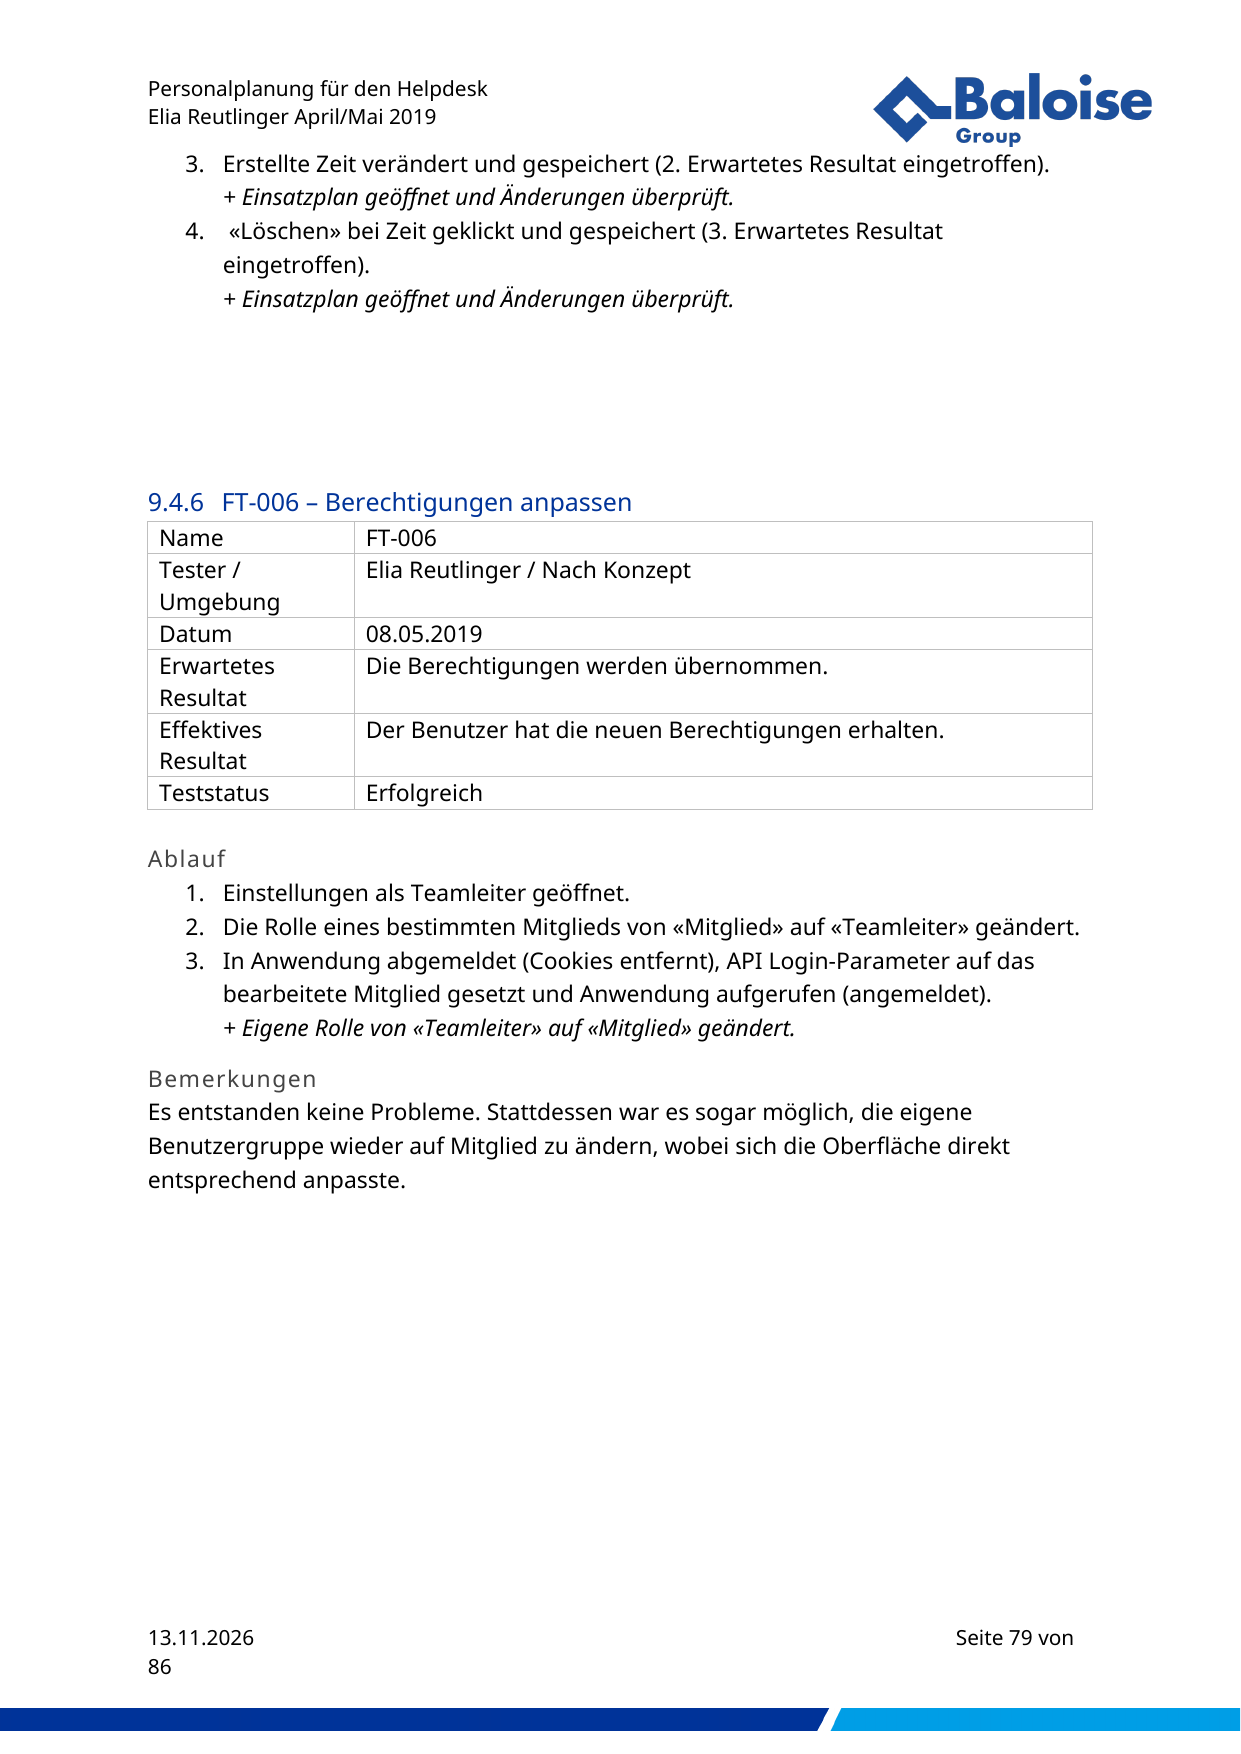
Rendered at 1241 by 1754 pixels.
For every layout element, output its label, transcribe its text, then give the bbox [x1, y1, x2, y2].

table_cell Elia Reutlinger / Nach Konzept [355, 554, 1092, 617]
list FT-006 – Berechtigungen anpassen [148, 484, 1093, 518]
list Ablauf [148, 843, 1093, 874]
list + Einsatzplan geöffnet und Änderungen überprüft. [223, 283, 1093, 314]
list + Eigene Rolle von «Teamleiter» auf «Mitglied» geändert. [223, 1012, 1093, 1043]
table_header FT-006 [355, 522, 1092, 553]
list + Einsatzplan geöffnet und Änderungen überprüft. [223, 181, 1093, 213]
picture [873, 73, 1152, 147]
table_header Name [148, 522, 354, 553]
list Die Rolle eines bestimmten Mitglieds von «Mitglied» auf «Teamleiter» geändert. [185, 911, 1093, 942]
list In Anwendung abgemeldet (Cookies entfernt), API Login-Parameter auf das bearbeitete Mitglied gesetzt und Anwendung aufgerufen (angemeldet). [185, 944, 1093, 1009]
table_cell Erfolgreich [355, 777, 1092, 808]
table_cell Erwartetes Resultat [148, 650, 354, 713]
table_cell Der Benutzer hat die neuen Berechtigungen erhalten. [355, 714, 1092, 776]
table_cell Tester / Umgebung [148, 554, 354, 617]
table_cell Die Berechtigungen werden übernommen. [355, 650, 1092, 713]
table_cell Teststatus [148, 777, 354, 808]
list Einstellungen als Teamleiter geöffnet. [185, 877, 1093, 908]
list Erstellte Zeit verändert und gespeichert (2. Erwartetes Resultat eingetroffen). [185, 148, 1093, 179]
list Bemerkungen [148, 1062, 1093, 1094]
text Es entstanden keine Probleme. Stattdessen war es sogar möglich, die eigene Benutzergruppe wieder auf Mitglied zu ändern, wobei sich die Oberfläche direkt entsprechend anpasste. [148, 1096, 1093, 1195]
table_cell Effektives Resultat [148, 714, 354, 776]
table_cell Datum [148, 618, 354, 649]
table_cell 08.05.2019 [355, 618, 1092, 649]
picture [0, 1708, 1241, 1733]
list «Löschen» bei Zeit geklickt und gespeichert (3. Erwartetes Resultat eingetroffen). [185, 215, 1093, 280]
